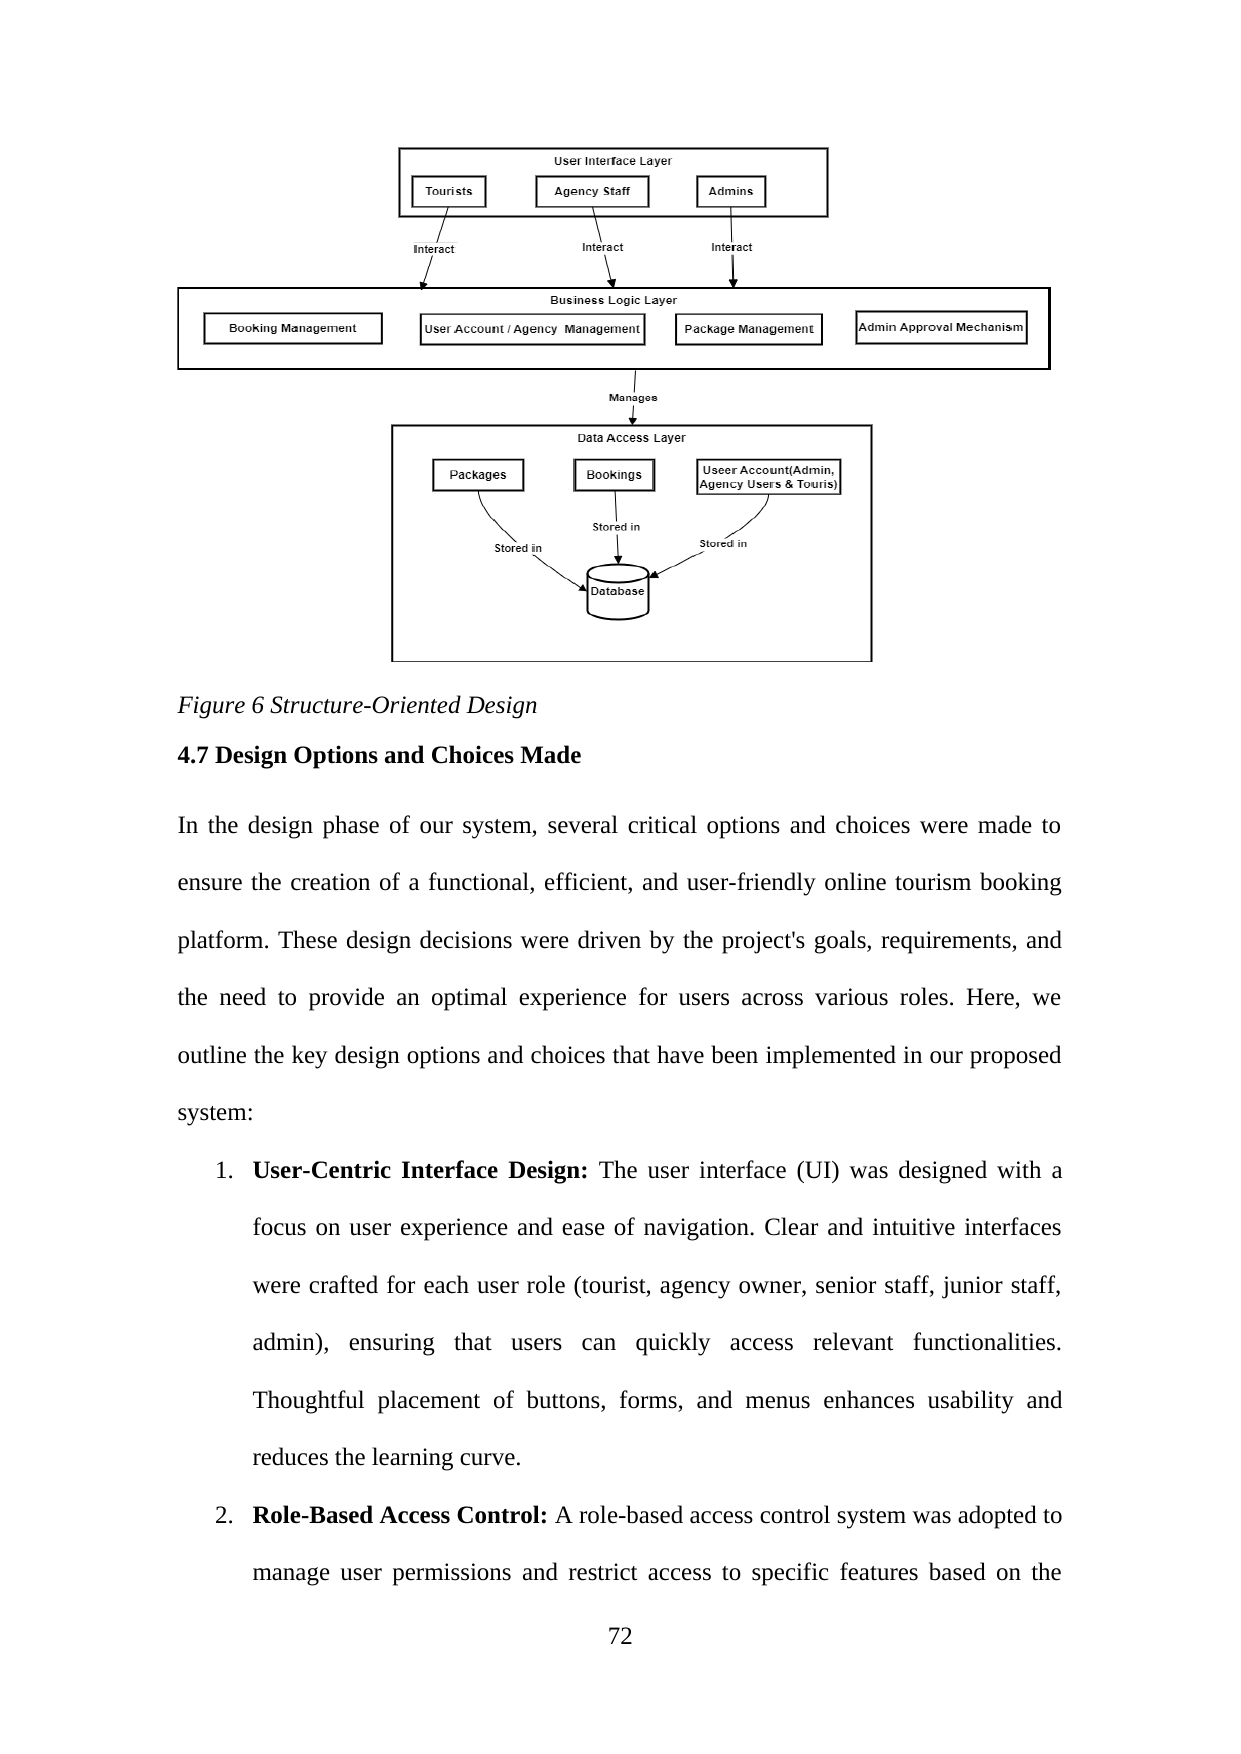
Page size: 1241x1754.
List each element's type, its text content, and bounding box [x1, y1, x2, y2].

text In the design phase of our system, several critical options and choices were made to ensure the creation of a functional, efficient, and user-friendly online tourism booking platform. These design decisions were driven by the project's goals, requirements, and the need to provide an optimal experience for users across various roles. Here, we outline the key design options and choices that have been implemented in our proposed system: [177, 810, 1063, 1126]
text Figure 6 Structure-Oriented Design [177, 690, 1063, 719]
list User-Centric Interface Design: The user interface (UI) was designed with a focus on user experience and ease of navigation. Clear and intuitive interfaces were crafted for each user role (tourist, agency owner, senior staff, junior staff, admin), ensuring that users can quickly access relevant functionalities. Thoughtful placement of buttons, forms, and menus enhances usability and reduces the learning curve. [215, 1155, 1063, 1471]
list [215, 1500, 1063, 1586]
subtitle 4.7 Design Options and Choices Made [177, 740, 1063, 768]
picture [177, 147, 1051, 662]
